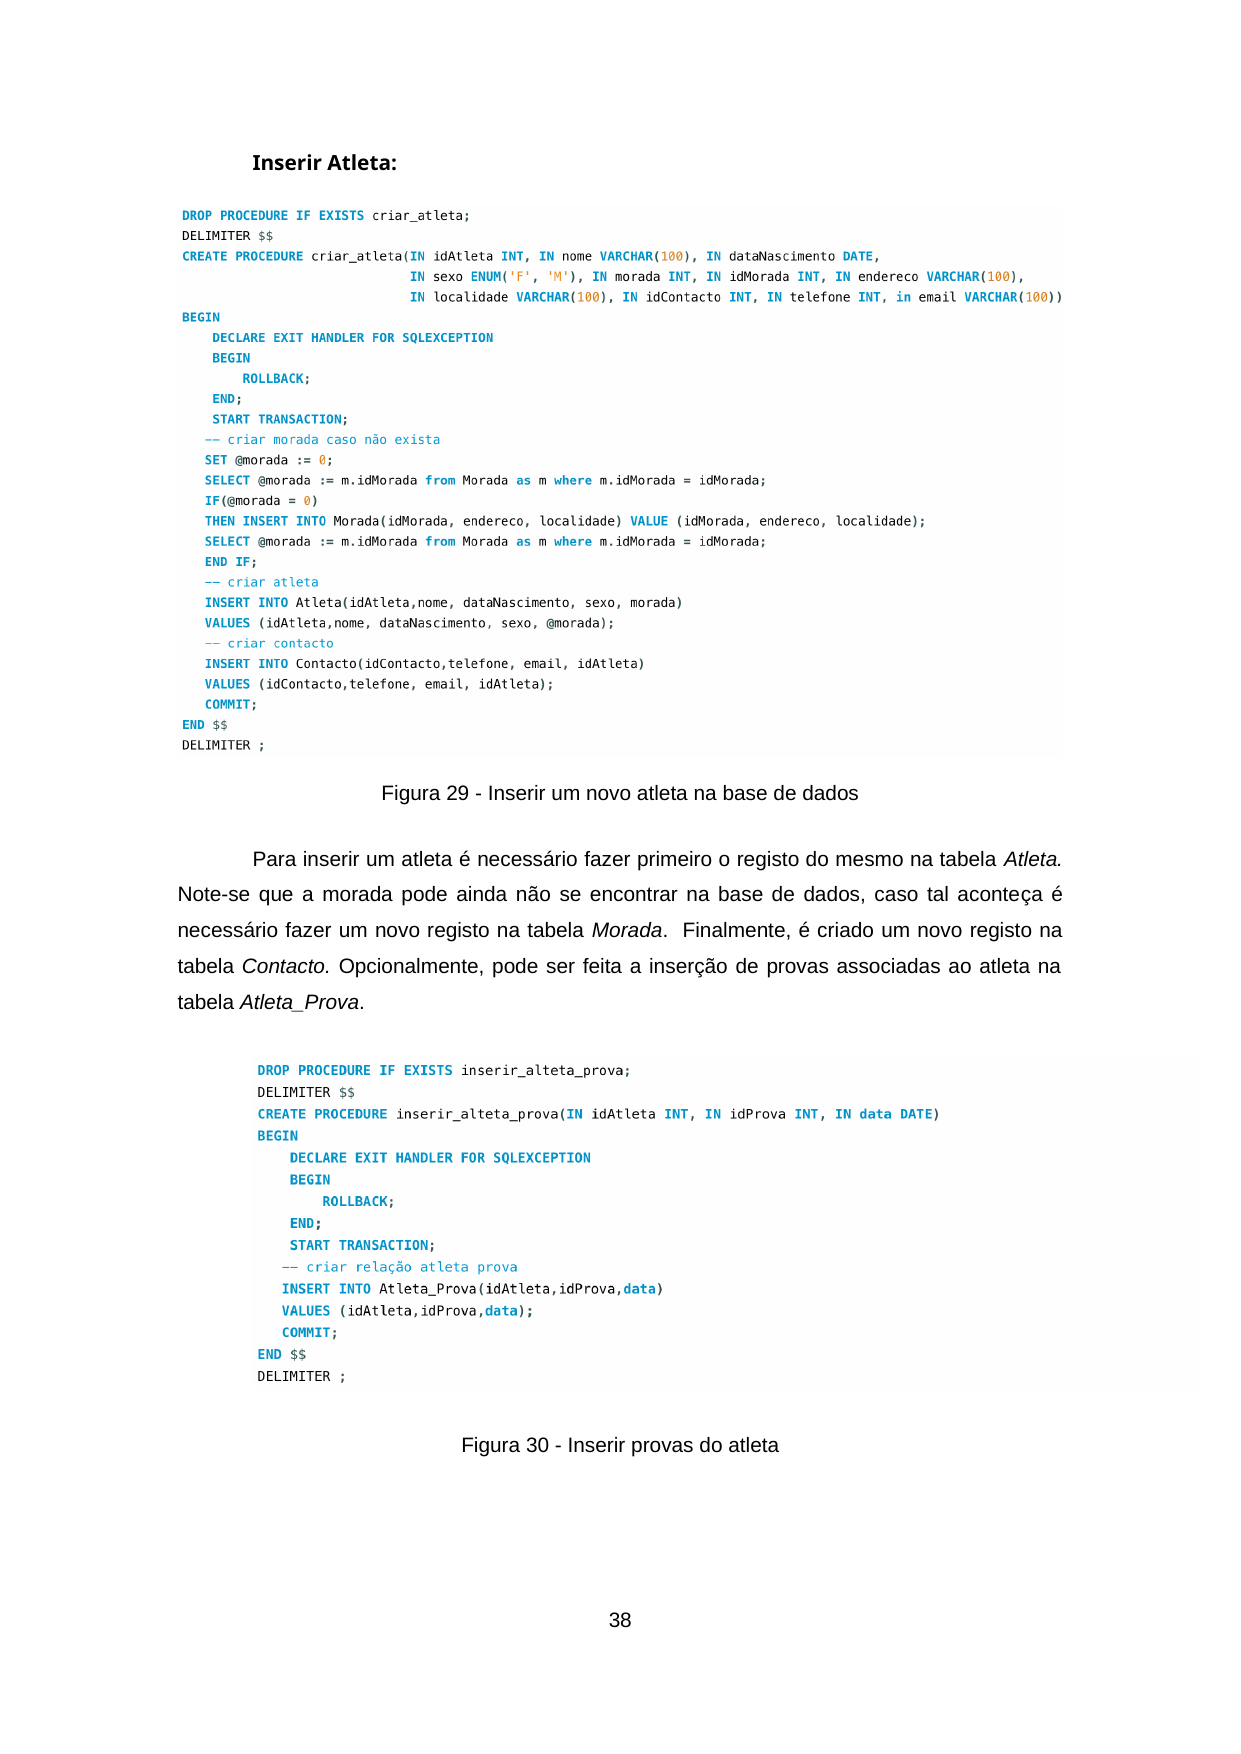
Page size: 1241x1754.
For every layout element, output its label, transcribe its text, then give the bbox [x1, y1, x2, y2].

text Para inserir um atleta é necessário fazer primeiro o registo do mesmo na tabela Atleta. Note-se que a morada pode ainda não se encontrar na base de dados, caso tal aconteça é necessário fazer um novo registo na tabela Morada. Finalmente, é criado um novo registo na tabela Contacto. Opcionalmente, pode ser feita a inserção de provas associadas ao atleta na tabela Atleta_Prova. [177, 846, 1063, 1014]
text Figura 29 - Inserir um novo atleta na base de dados [177, 781, 1063, 805]
text Inserir Atleta: [177, 148, 1063, 176]
text Figura 30 - Inserir provas do atleta [177, 1433, 1063, 1457]
picture [252, 1055, 1202, 1390]
picture [177, 205, 1063, 757]
